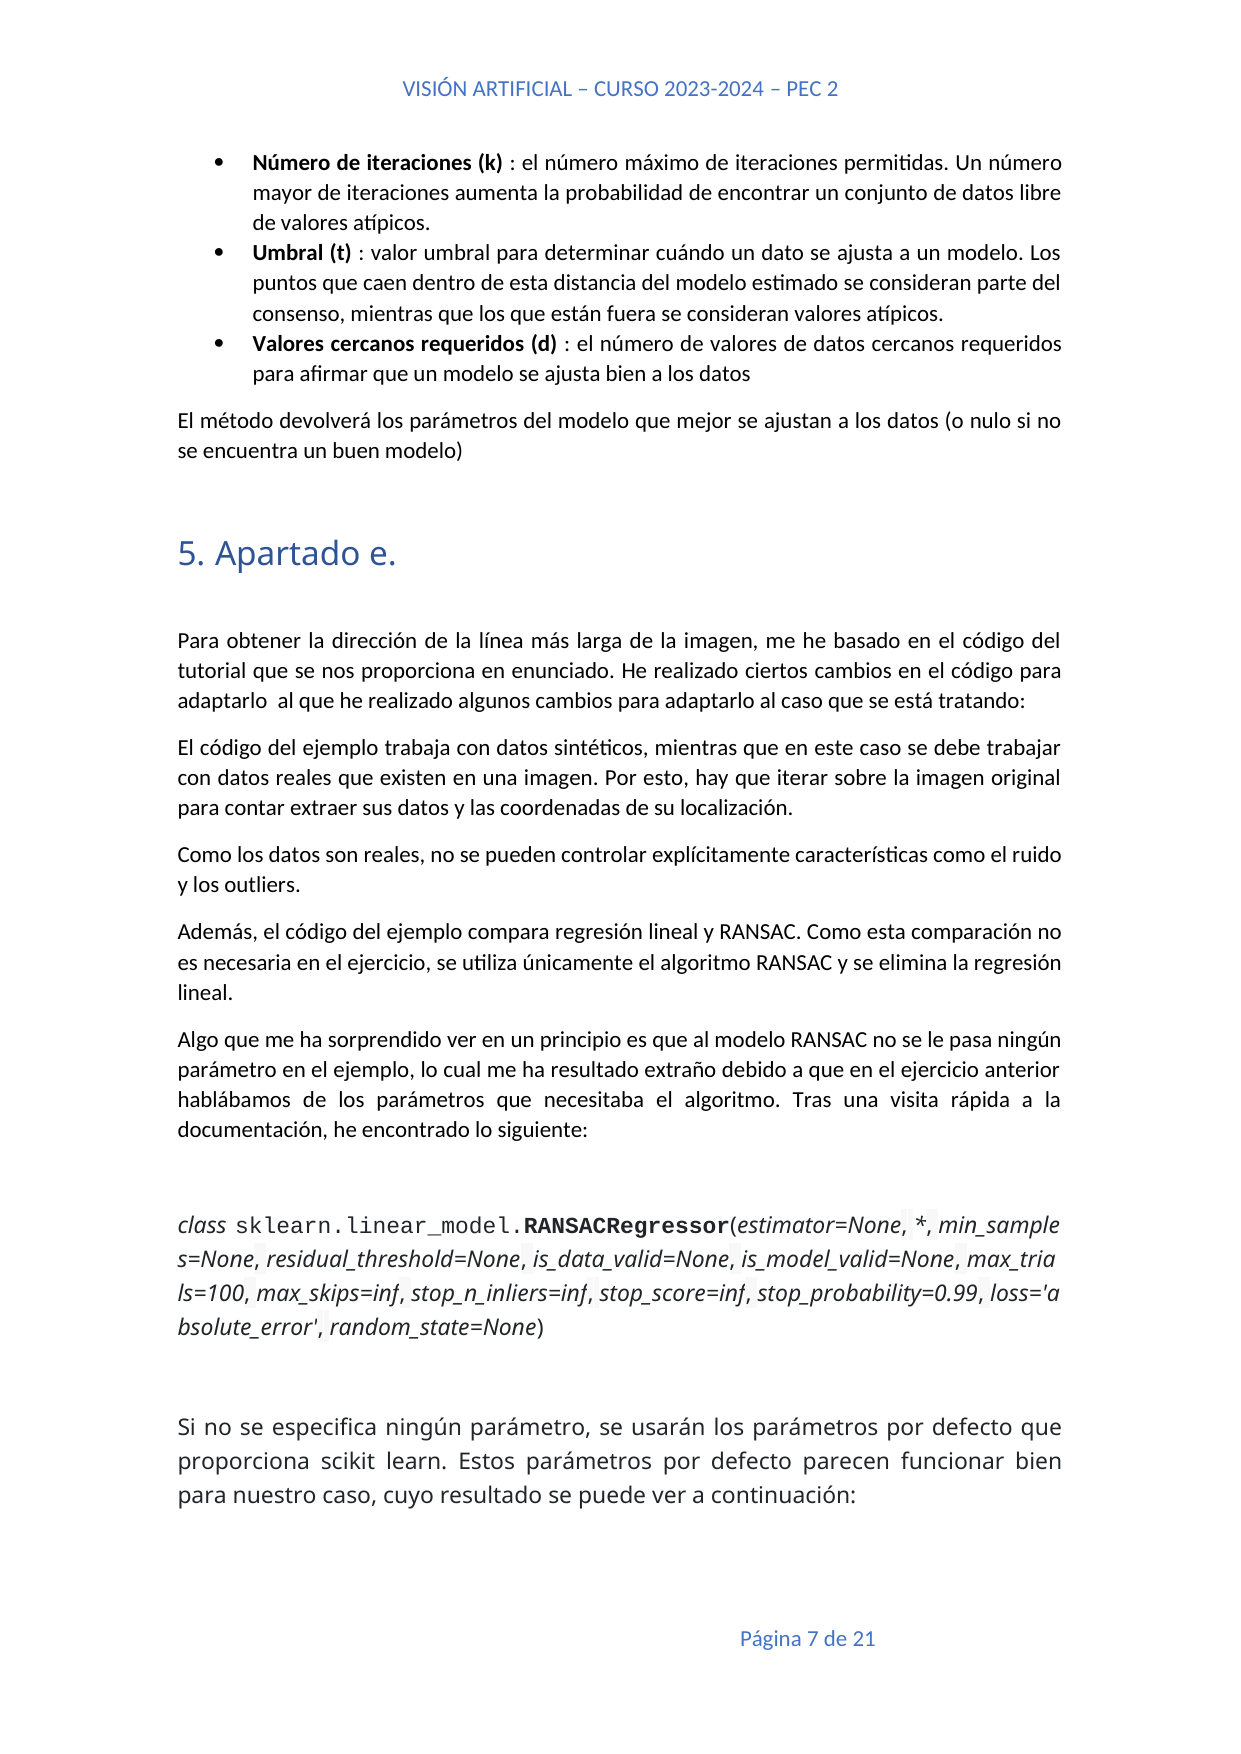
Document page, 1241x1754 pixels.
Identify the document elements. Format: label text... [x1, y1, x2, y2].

text Si no se especifica ningún parámetro, se usarán los parámetros por defecto que proporciona scikit learn. Estos parámetros por defecto parecen funcionar bien para nuestro caso, cuyo resultado se puede ver a continuación: [177, 1411, 1063, 1510]
text El código del ejemplo trabaja con datos sintéticos, mientras que en este caso se debe trabajar con datos reales que existen en una imagen. Por esto, hay que iterar sobre la imagen original para contar extraer sus datos y las coordenadas de su localización. [177, 733, 1063, 821]
text Algo que me ha sorprendido ver en un principio es que al modelo RANSAC no se le pasa ningún parámetro en el ejemplo, lo cual me ha resultado extraño debido a que en el ejercicio anterior hablábamos de los parámetros que necesitaba el algoritmo. Tras una visita rápida a la documentación, he encontrado lo siguiente: [177, 1025, 1063, 1143]
text class sklearn.linear_model.RANSACRegressor(estimator=None, *, min_samples=None, residual_threshold=None, is_data_valid=None, is_model_valid=None, max_trials=100, max_skips=inf, stop_n_inliers=inf, stop_score=inf, stop_probability=0.99, loss='absolute_error', random_state=None) [177, 1209, 1063, 1342]
text Además, el código del ejemplo compara regresión lineal y RANSAC. Como esta comparación no es necesaria en el ejercicio, se utiliza únicamente el algoritmo RANSAC y se elimina la regresión lineal. [177, 917, 1063, 1006]
list Número de iteraciones (k) : el número máximo de iteraciones permitidas. Un número mayor de iteraciones aumenta la probabilidad de encontrar un conjunto de datos libre de valores atípicos. [215, 148, 1063, 236]
text Para obtener la dirección de la línea más larga de la imagen, me he basado en el código del tutorial que se nos proporciona en enunciado. He realizado ciertos cambios en el código para adaptarlo al que he realizado algunos cambios para adaptarlo al caso que se está tratando: [177, 626, 1063, 714]
list Umbral (t) : valor umbral para determinar cuándo un dato se ajusta a un modelo. Los puntos que caen dentro de esta distancia del modelo estimado se consideran parte del consenso, mientras que los que están fuera se consideran valores atípicos. [215, 238, 1063, 327]
list Valores cercanos requeridos (d) : el número de valores de datos cercanos requeridos para afirmar que un modelo se ajusta bien a los datos [215, 329, 1063, 387]
text El método devolverá los parámetros del modelo que mejor se ajustan a los datos (o nulo si no se encuentra un buen modelo) [177, 406, 1063, 464]
subtitle Apartado e. [177, 530, 1063, 575]
text Como los datos son reales, no se pueden controlar explícitamente características como el ruido y los outliers. [177, 840, 1063, 898]
